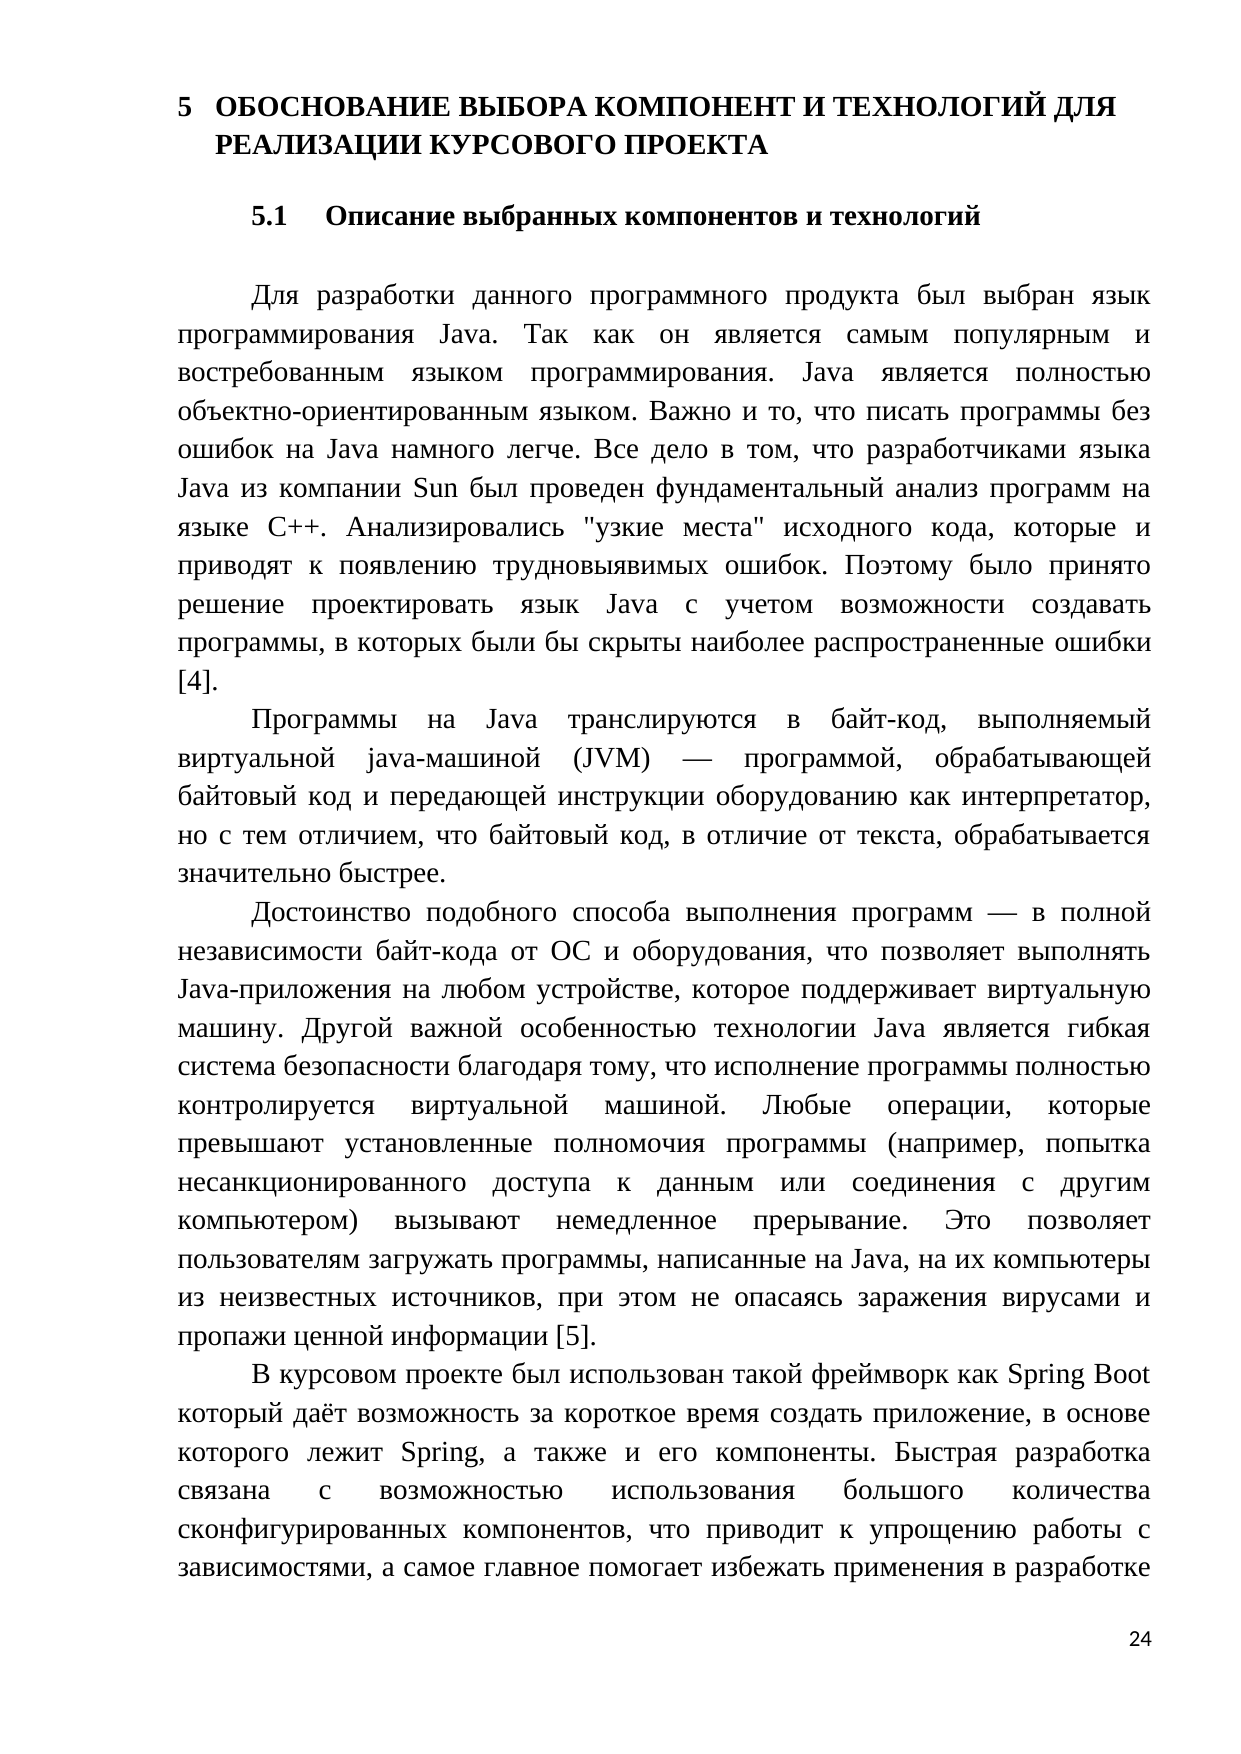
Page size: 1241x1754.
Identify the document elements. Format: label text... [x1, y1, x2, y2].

text Программы на Java транслируются в байт-код, выполняемый виртуальной java-машиной (JVM) — программой, обрабатывающей байтовый код и передающей инструкции оборудованию как интерпретатор, но с тем отличием, что байтовый код, в отличие от текста, обрабатывается значительно быстрее. [177, 701, 1152, 889]
subtitle Описание выбранных компонентов и технологий [177, 198, 1152, 231]
text Достоинство подобного способа выполнения программ — в полной независимости байт-кода от ОС и оборудования, что позволяет выполнять Java-приложения на любом устройстве, которое поддерживает виртуальную машину. Другой важной особенностью технологии Java является гибкая система безопасности благодаря тому, что исполнение программы полностью контролируется виртуальной машиной. Любые операции, которые превышают установленные полномочия программы (например, попытка несанкционированного доступа к данным или соединения с другим компьютером) вызывают немедленное прерывание. Это позволяет пользователям загружать программы, написанные на Java, на их компьютеры из неизвестных источников, при этом не опасаясь заражения вирусами и пропажи ценной информации [5]. [177, 894, 1152, 1352]
text Для разработки данного программного продукта был выбран язык программирования Java. Так как он является самым популярным и востребованным языком программирования. Java является полностью объектно-ориентированным языком. Важно и то, что писать программы без ошибок на Java намного легче. Все дело в том, что разработчиками языка Java из компании Sun был проведен фундаментальный анализ программ на языке С++. Анализировались "узкие места" исходного кода, которые и приводят к появлению трудновыявимых ошибок. Поэтому было принято решение проектировать язык Java с учетом возможности создавать программы, в которых были бы скрыты наиболее распространенные ошибки [4]. [177, 277, 1152, 696]
subtitle ОБОСНОВАНИЕ ВЫБОРА КОМПОНЕНТ И ТЕХНОЛОГИЙ ДЛЯ РЕАЛИЗАЦИИ КУРСОВОГО ПРОЕКТА [177, 89, 1152, 161]
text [177, 1357, 1152, 1583]
